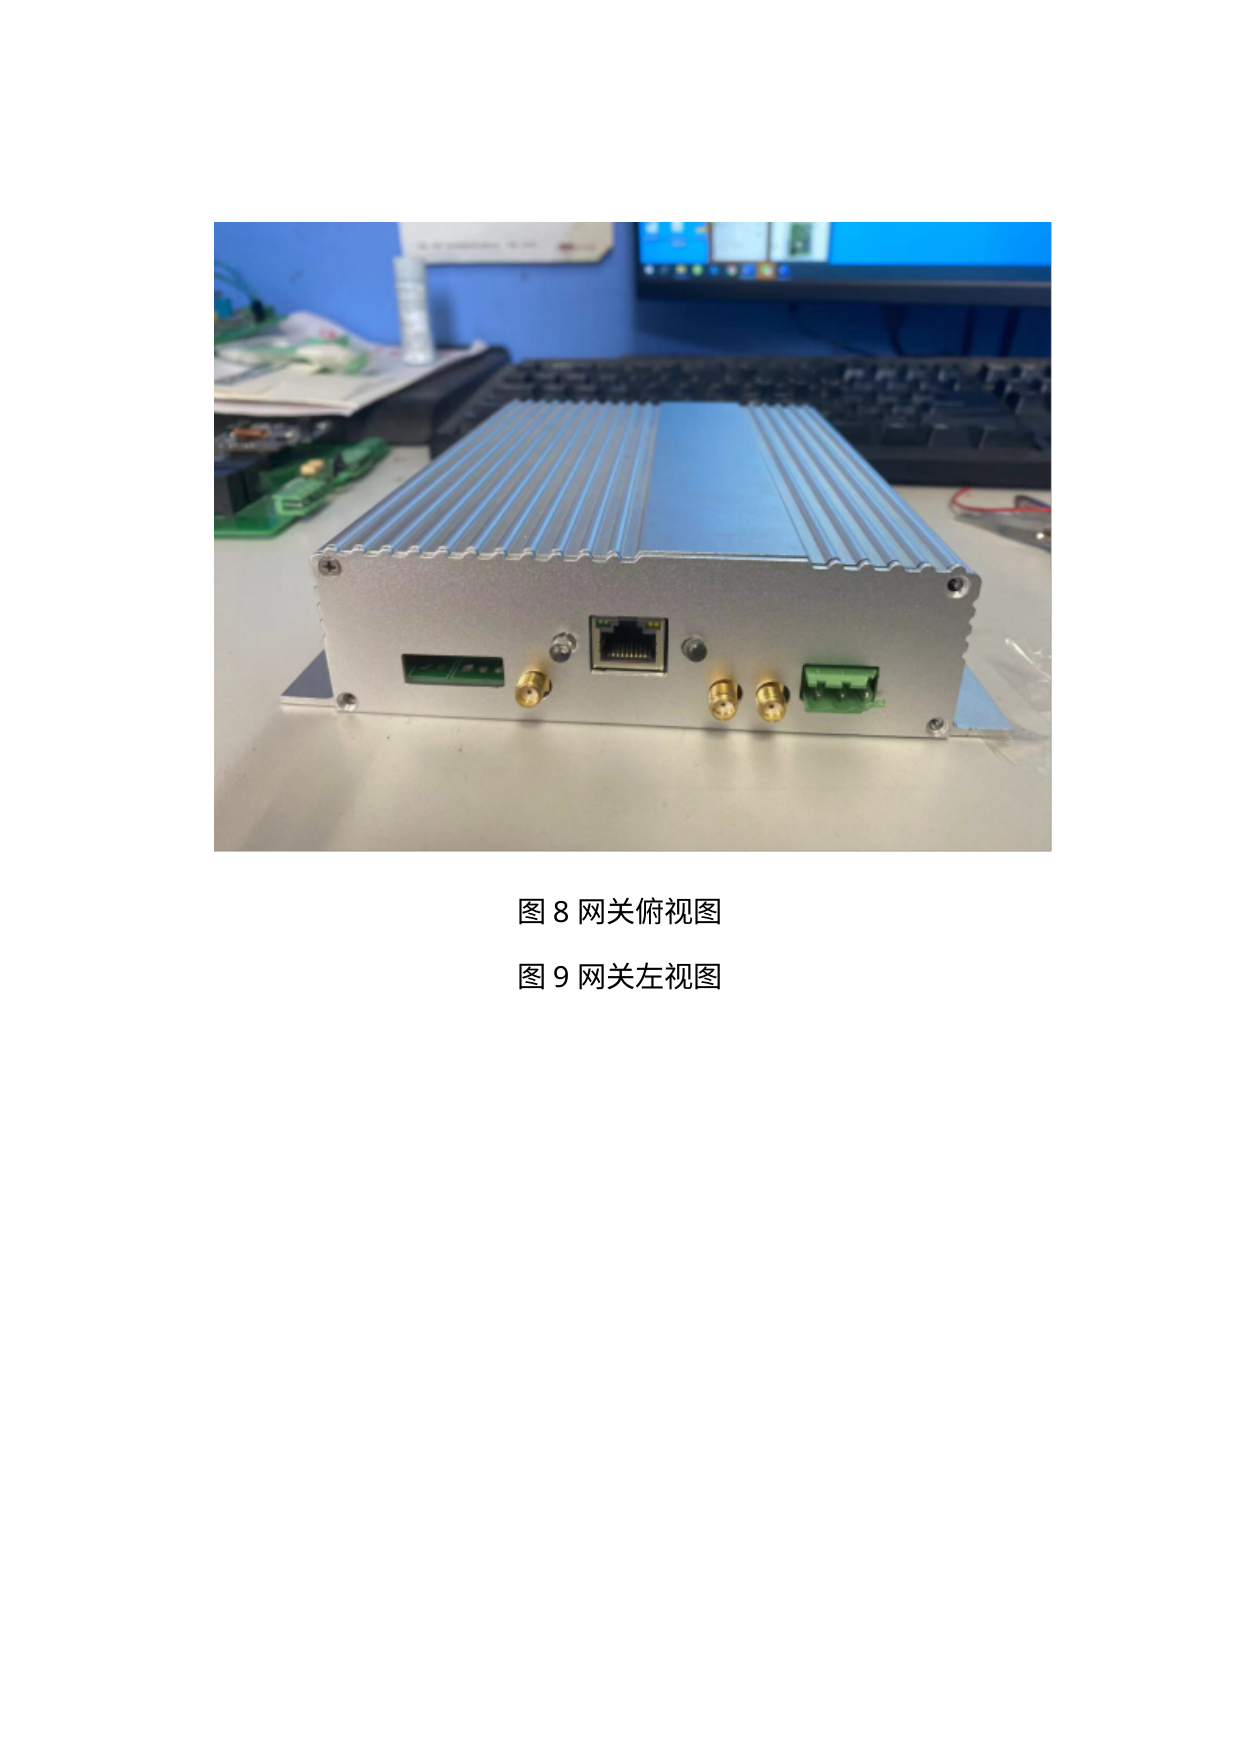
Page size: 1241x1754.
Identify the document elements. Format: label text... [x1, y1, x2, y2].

picture [214, 222, 1053, 853]
text 图9 网关左视图 [187, 942, 1053, 1007]
